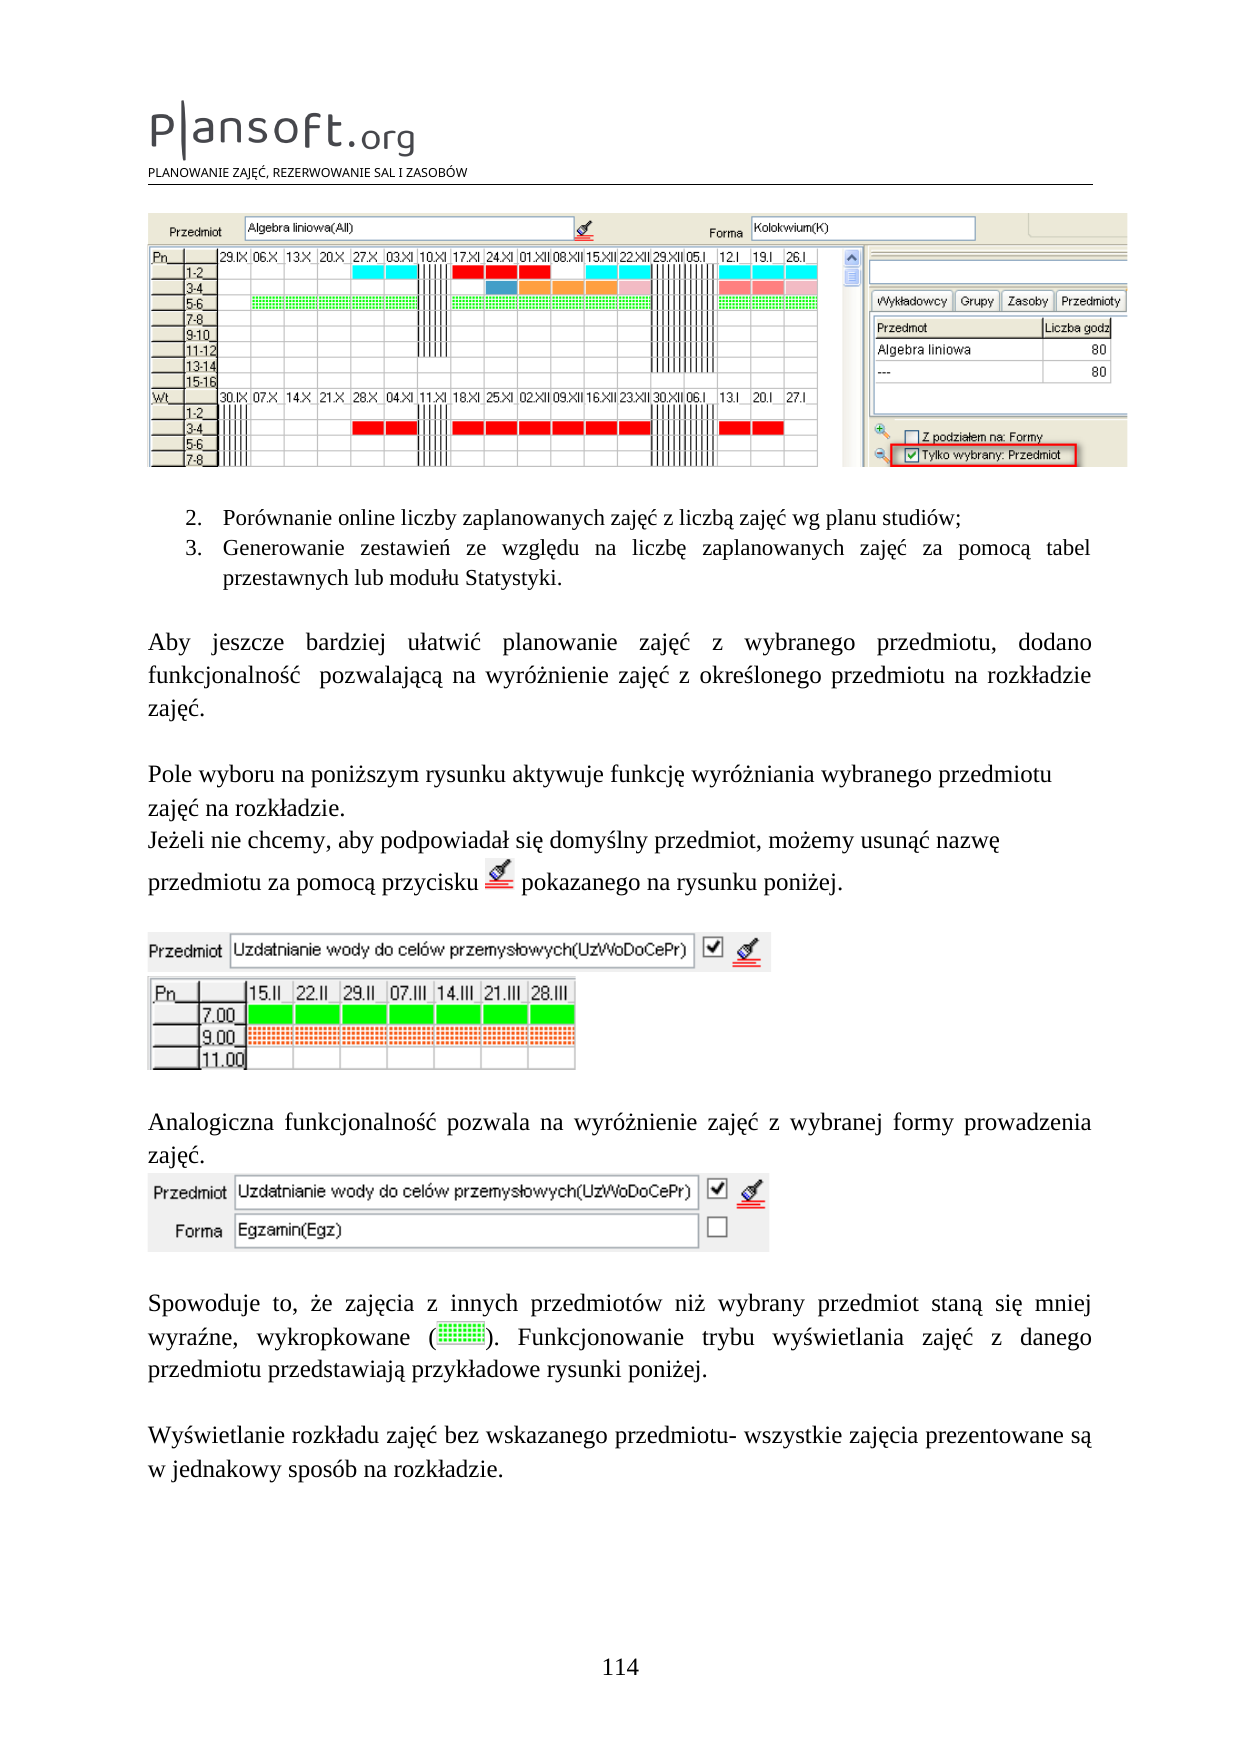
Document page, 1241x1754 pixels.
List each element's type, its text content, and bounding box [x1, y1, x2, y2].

picture [147, 73, 418, 165]
text Pole wyboru na poniższym rysunku aktywuje funkcję wyróżniania wybranego przedmiotu zajęć na rozkładzie. [148, 759, 1093, 821]
text Analogiczna funkcjonalność pozwala na wyróżnienie zajęć z wybranej formy prowadzenia zajęć. [148, 1107, 1093, 1169]
picture [147, 932, 772, 972]
text Wyświetlanie rozkładu zajęć bez wskazanego przedmiotu- wszystkie zajęcia prezentowane są w jednakowy sposób na rozkładzie. [148, 1421, 1093, 1482]
list Porównanie online liczby zaplanowanych zajęć z liczbą zajęć wg planu studiów; [185, 504, 1093, 530]
text Aby jeszcze bardziej ułatwić planowanie zajęć z wybranego przedmiotu, dodano funkcjonalność pozwalającą na wyróżnienie zajęć z określonego przedmiotu na rozkładzie zajęć. [148, 627, 1093, 722]
picture [485, 858, 515, 890]
picture [436, 1321, 485, 1345]
text Spowoduje to, że zajęcia z innych przedmiotów niż wybrany przedmiot staną się mniej wyraźne, wykropkowane (). Funkcjonowanie trybu wyświetlania zajęć z danego przedmiotu przedstawiają przykładowe rysunki poniżej. [148, 1288, 1093, 1383]
list Generowanie zestawień ze względu na liczbę zaplanowanych zajęć za pomocą tabel przestawnych lub modułu Statystyki. [185, 534, 1093, 591]
picture [147, 1173, 770, 1252]
picture [147, 976, 576, 1070]
picture [147, 213, 1128, 467]
text Jeżeli nie chcemy, aby podpowiadał się domyślny przedmiot, możemy usunąć nazwę przedmiotu za pomocą przycisku pokazanego na rysunku poniżej. [148, 826, 1093, 895]
